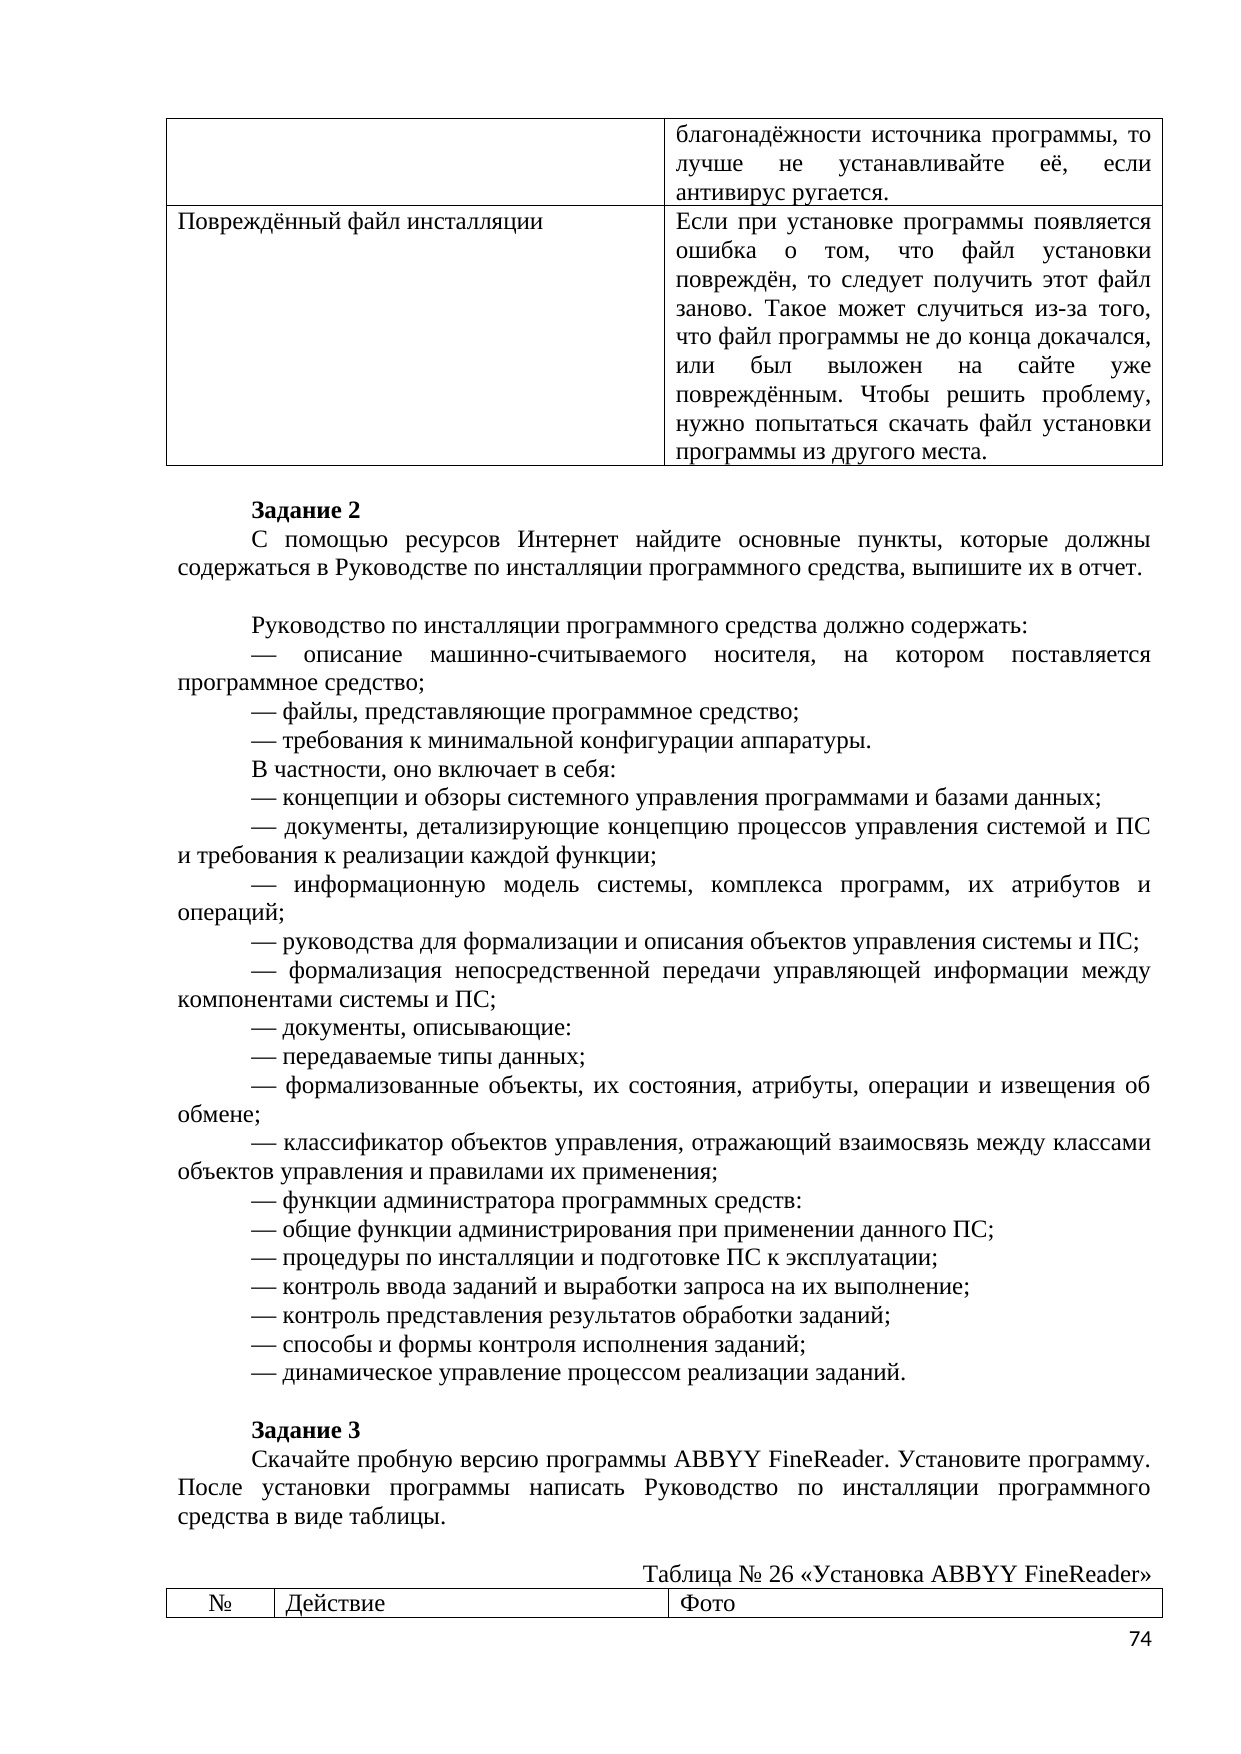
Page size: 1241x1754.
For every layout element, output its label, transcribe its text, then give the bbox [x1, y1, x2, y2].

table_header Фото [669, 1589, 1162, 1617]
text — передаваемые типы данных; [177, 1041, 1152, 1070]
text Скачайте пробную версию программы ABBYY FineReader. Установите программу. После установки программы написать Руководство по инсталляции программного средства в виде таблицы. [177, 1444, 1152, 1530]
text — документы, детализирующие концепцию процессов управления системой и ПС и требования к реализации каждой функции; [177, 811, 1152, 869]
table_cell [167, 119, 664, 205]
text — формализация непосредственной передачи управляющей информации между компонентами системы и ПС; [177, 955, 1152, 1012]
text — файлы, представляющие программное средство; [177, 696, 1152, 725]
text Руководство по инсталляции программного средства должно содержать: [177, 610, 1152, 639]
text — описание машинно-считываемого носителя, на котором поставляется программное средство; [177, 639, 1152, 696]
text Задание 2 [177, 495, 1152, 524]
text — информационную модель системы, комплекса программ, их атрибутов и операций; [177, 869, 1152, 926]
text — способы и формы контроля исполнения заданий; [177, 1329, 1152, 1357]
text — процедуры по инсталляции и подготовке ПС к эксплуатации; [177, 1242, 1152, 1271]
table_header Действие [275, 1589, 668, 1617]
text — классификатор объектов управления, отражающий взаимосвязь между классами объектов управления и правилами их применения; [177, 1127, 1152, 1185]
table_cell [665, 119, 1162, 205]
table_cell Повреждённый файл инсталляции [167, 206, 664, 465]
text — функции администратора программных средств: [177, 1185, 1152, 1214]
text — контроль представления результатов обработки заданий; [177, 1300, 1152, 1329]
text — руководства для формализации и описания объектов управления системы и ПС; [177, 926, 1152, 955]
text — концепции и обзоры системного управления программами и базами данных; [177, 782, 1152, 811]
text В частности, оно включает в себя: [177, 754, 1152, 782]
text — общие функции администрирования при применении данного ПС; [177, 1214, 1152, 1242]
text — динамическое управление процессом реализации заданий. [177, 1357, 1152, 1386]
table_cell Если при установке программы появляется ошибка о том, что файл установки повреждён, то следует получить этот файл заново. Такое может случиться из-за того, что файл программы не до конца докачался, или был выложен на сайте уже повреждённым. Чтобы решить проблему, нужно попытаться скачать файл установки программы из другого места. [665, 206, 1162, 465]
text — требования к минимальной конфигурации аппаратуры. [177, 725, 1152, 754]
table_header № Шага [167, 1589, 274, 1617]
text Задание 3 [177, 1415, 1152, 1444]
text — формализованные объекты, их состояния, атрибуты, операции и извещения об обмене; [177, 1070, 1152, 1127]
text — контроль ввода заданий и выработки запроса на их выполнение; [177, 1271, 1152, 1300]
text — документы, описывающие: [177, 1012, 1152, 1041]
text С помощью ресурсов Интернет найдите основные пункты, которые должны содержаться в Руководстве по инсталляции программного средства, выпишите их в отчет. [177, 524, 1152, 581]
text Таблица № 26 «Установка ABBYY FineReader» [177, 1559, 1152, 1587]
